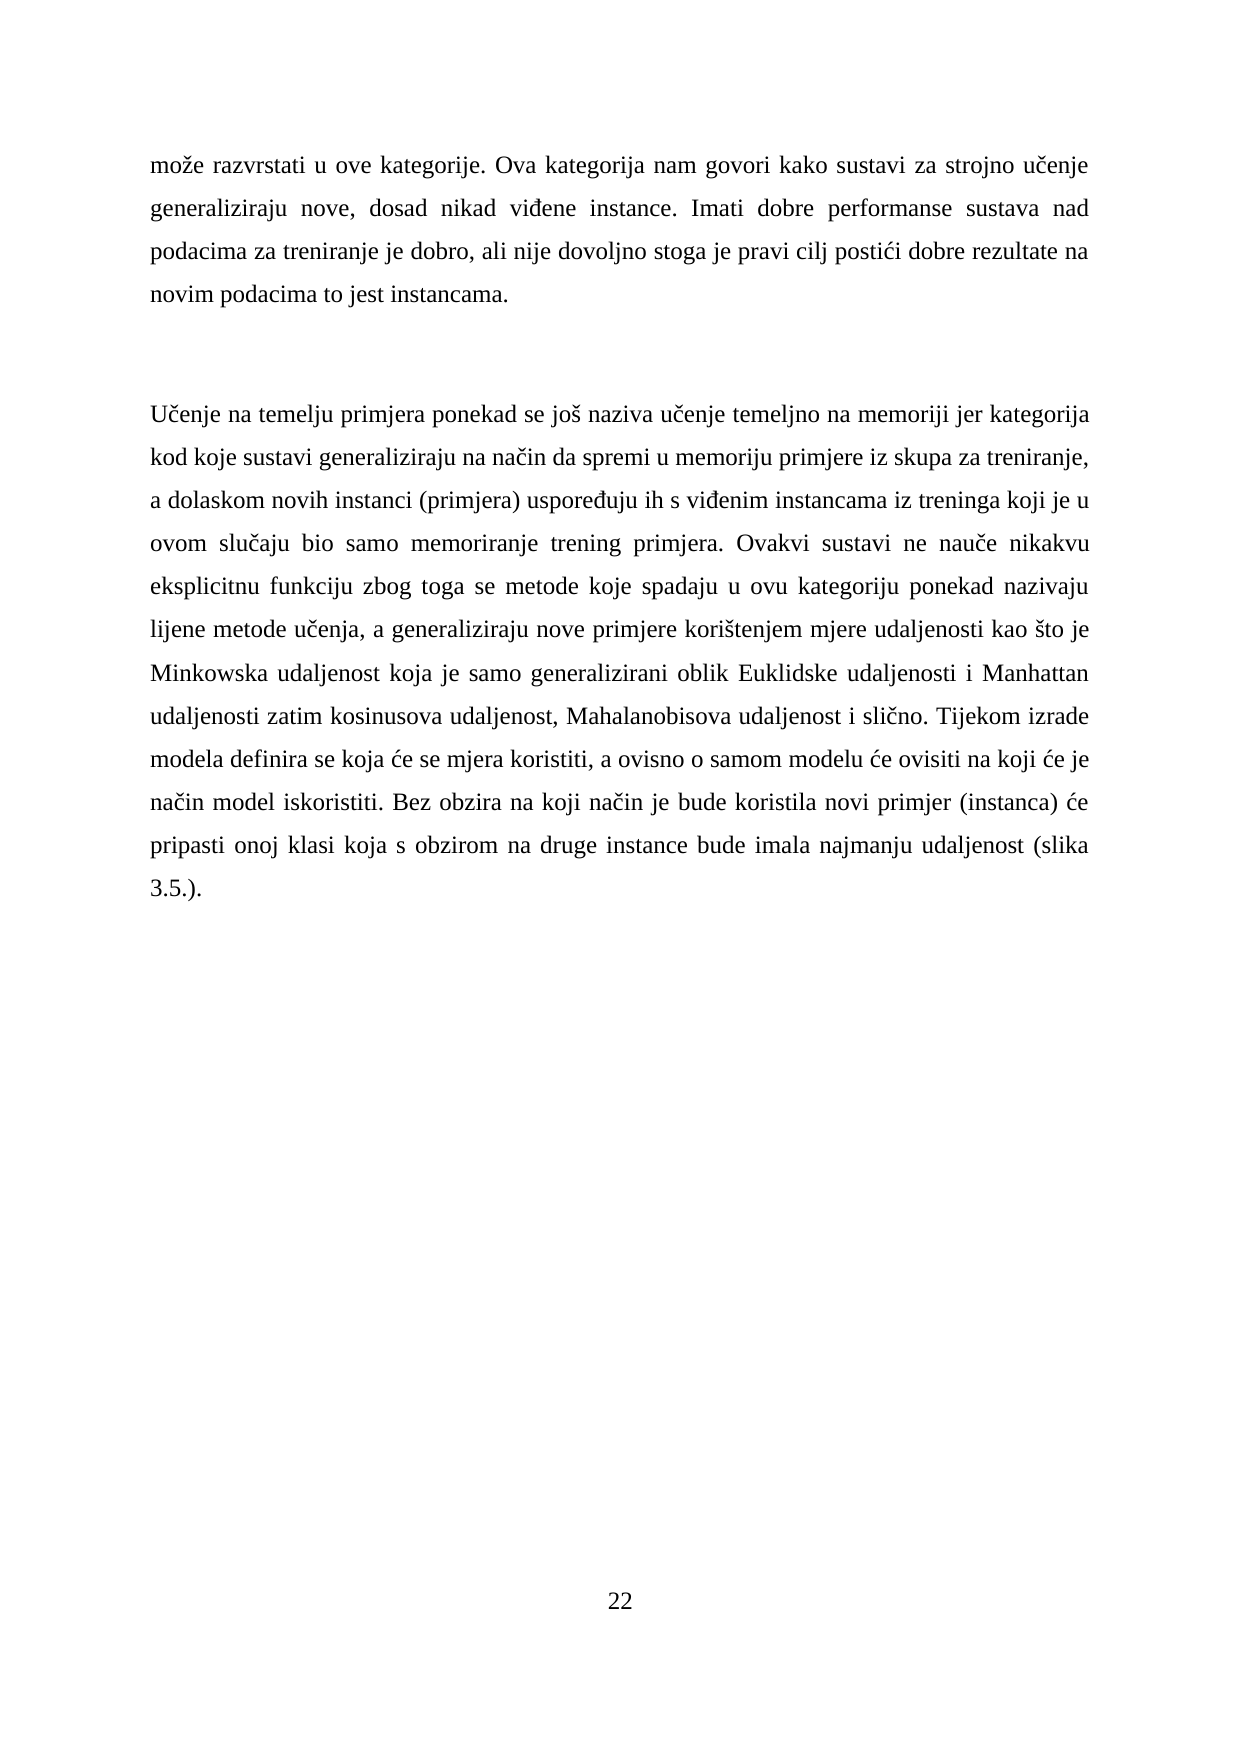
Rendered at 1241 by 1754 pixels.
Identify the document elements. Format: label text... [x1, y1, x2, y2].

text Učenje na temelju primjera ponekad se još naziva učenje temeljno na memoriji jer kategorija kod koje sustavi generaliziraju na način da spremi u memoriju primjere iz skupa za treniranje, a dolaskom novih instanci (primjera) uspoređuju ih s viđenim instancama iz treninga koji je u ovom slučaju bio samo memoriranje trening primjera. Ovakvi sustavi ne nauče nikakvu eksplicitnu funkciju zbog toga se metode koje spadaju u ovu kategoriju ponekad nazivaju lijene metode učenja, a generaliziraju nove primjere korištenjem mjere udaljenosti kao što je Minkowska udaljenost koja je samo generalizirani oblik Euklidske udaljenosti i Manhattan udaljenosti zatim kosinusova udaljenost, Mahalanobisova udaljenost i slično. Tijekom izrade modela definira se koja će se mjera koristiti, a ovisno o samom modelu će ovisiti na koji će je način model iskoristiti. Bez obzira na koji način je bude koristila novi primjer (instanca) će pripasti onoj klasi koja s obzirom na druge instance bude imala najmanju udaljenost (slika 3.5.). [150, 399, 1090, 902]
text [150, 150, 1090, 308]
